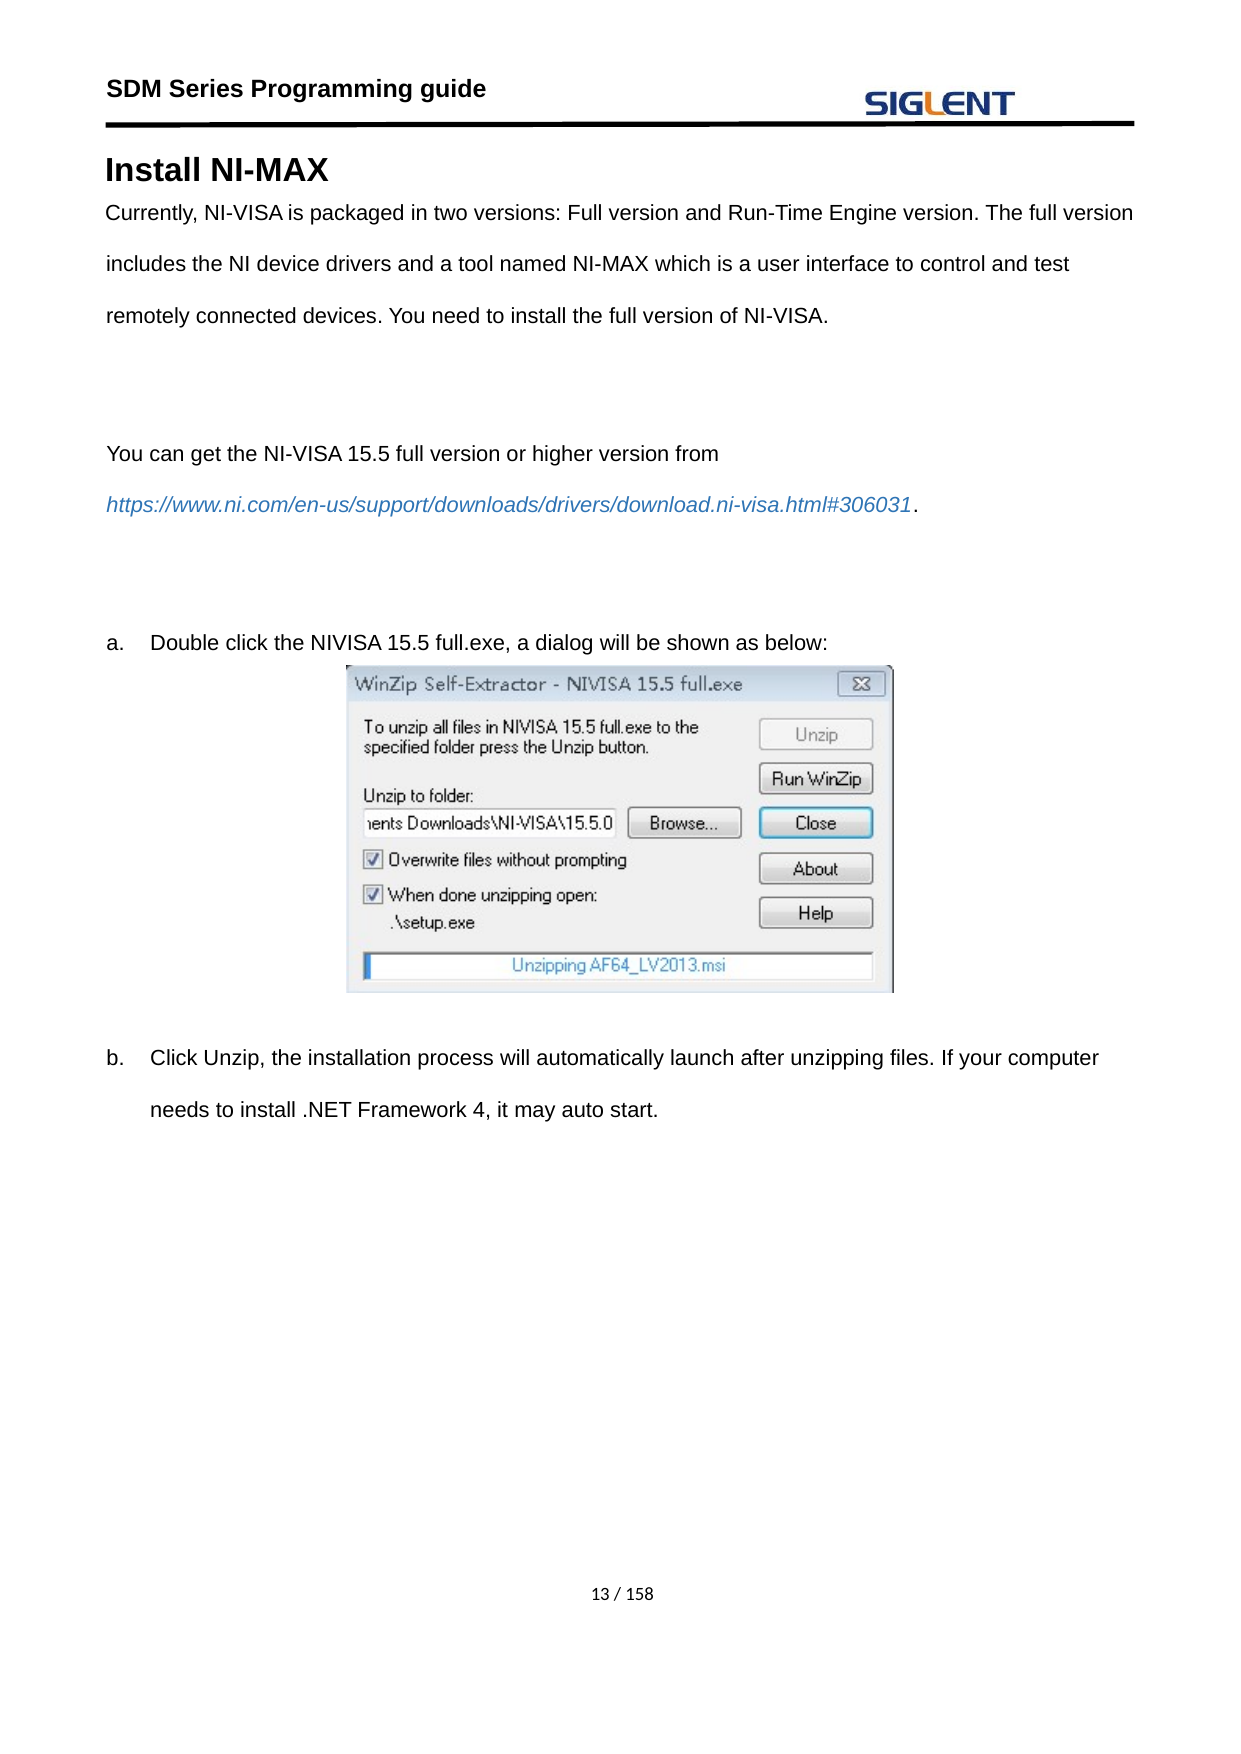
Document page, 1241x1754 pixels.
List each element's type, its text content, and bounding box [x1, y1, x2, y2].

text You can get the NI-VISA 15.5 full version or higher version from https://www.ni.com/en-us/support/downloads/drivers/download.ni-visa.html#306031. [106, 441, 1140, 517]
list Double click the NIVISA 15.5 full.exe, a dialog will be shown as below: [106, 630, 1139, 655]
list Click Unzip, the installation process will automatically launch after unzipping files. If your computer needs to install .NET Framework 4, it may auto start. [106, 1045, 1139, 1123]
picture [853, 127, 1028, 134]
picture [853, 73, 1028, 121]
subtitle Install NI-MAX [105, 150, 1140, 189]
picture [346, 665, 894, 993]
text Currently, NI-VISA is packaged in two versions: Full version and Run-Time Engine version. The full version includes the NI device drivers and a tool named NI-MAX which is a user interface to control and test remotely connected devices. You need to install the full version of NI-VISA. [105, 199, 1139, 328]
